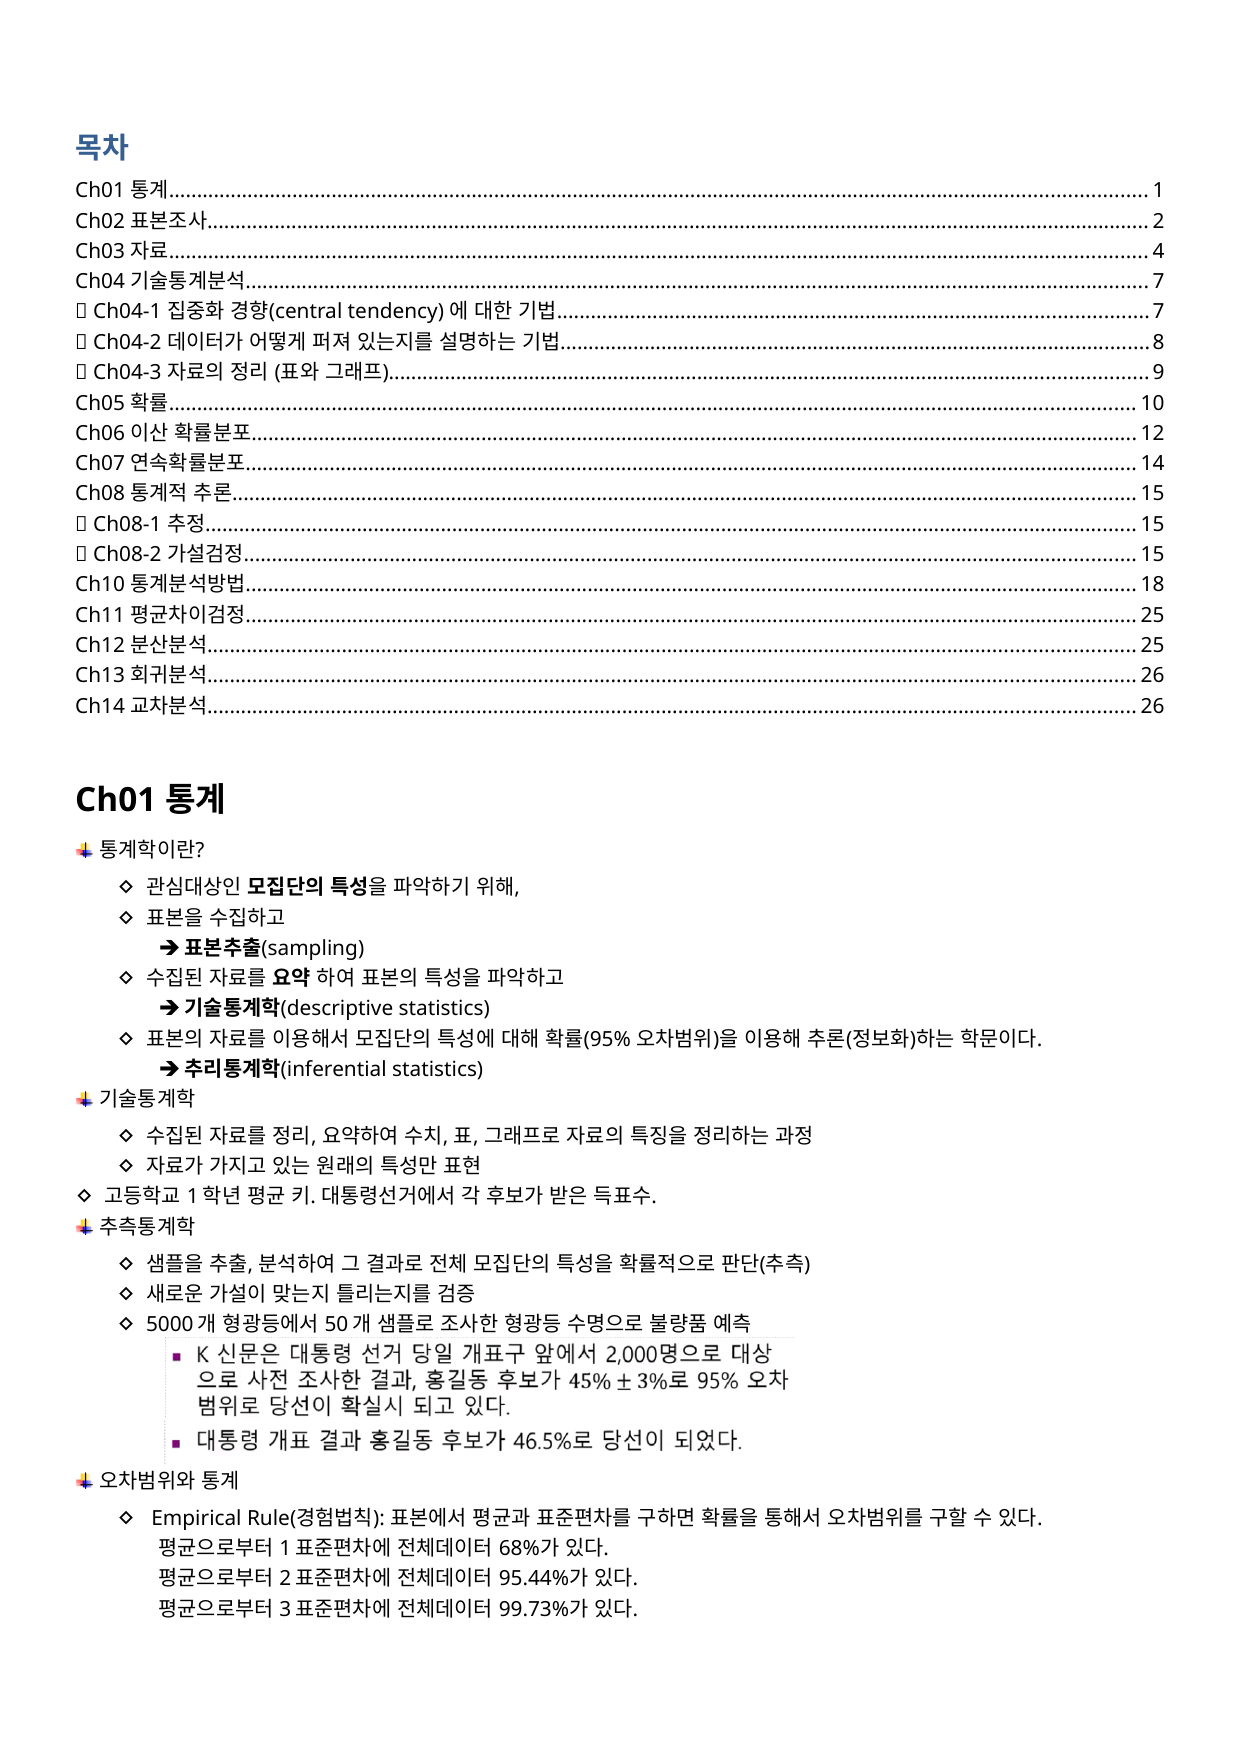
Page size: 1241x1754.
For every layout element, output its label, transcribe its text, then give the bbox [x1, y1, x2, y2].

list 표본을 수집하고 [117, 901, 1165, 931]
list 표본의 자료를 이용해서 모집단의 특성에 대해 확률(95% 오차범위)을 이용해 추론(정보화)하는 학문이다. [117, 1022, 1165, 1052]
list 새로운 가설이 맞는지 틀리는지를 검증 [117, 1277, 1165, 1307]
title Ch01 통계 [75, 773, 1165, 821]
list 평균으로부터 2표준편차에 전체데이터 95.44%가 있다. [158, 1562, 1165, 1592]
list 평균으로부터 3표준편차에 전체데이터 99.73%가 있다. [158, 1592, 1165, 1622]
list Empirical Rule(경험법칙): 표본에서 평균과 표준편차를 구하면 확률을 통해서 오차범위를 구할 수 있다. [117, 1501, 1165, 1531]
list 샘플을 추출, 분석하여 그 결과로 전체 모집단의 특성을 확률적으로 판단(추측) [117, 1247, 1165, 1277]
list 고등학교 1학년 평균 키. 대통령선거에서 각 후보가 받은 득표수. [75, 1180, 1165, 1210]
picture [76, 1471, 93, 1489]
picture [163, 1337, 796, 1465]
list 추리통계학(inferential statistics) [158, 1052, 1165, 1082]
picture [76, 1090, 93, 1107]
picture [76, 841, 93, 858]
list 관심대상인 모집단의 특성을 파악하기 위해, [117, 870, 1165, 901]
list 기술통계학 [75, 1082, 1165, 1119]
list 자료가 가지고 있는 원래의 특성만 표현 [117, 1149, 1165, 1180]
list 통계학이란? [75, 833, 1165, 870]
list 표본추출(sampling) [158, 931, 1165, 961]
list 수집된 자료를 요약 하여 표본의 특성을 파악하고 [117, 961, 1165, 991]
list 수집된 자료를 정리, 요약하여 수치, 표, 그래프로 자료의 특징을 정리하는 과정 [117, 1119, 1165, 1149]
list 기술통계학(descriptive statistics) [158, 991, 1165, 1022]
list 5000개 형광등에서 50개 샘플로 조사한 형광등 수명으로 불량품 예측 [117, 1307, 1165, 1338]
list 추측통계학 [75, 1210, 1165, 1247]
list 오차범위와 통계 [75, 1464, 1165, 1501]
list 평균으로부터 1표준편차에 전체데이터 68%가 있다. [158, 1531, 1165, 1562]
picture [76, 1217, 93, 1235]
